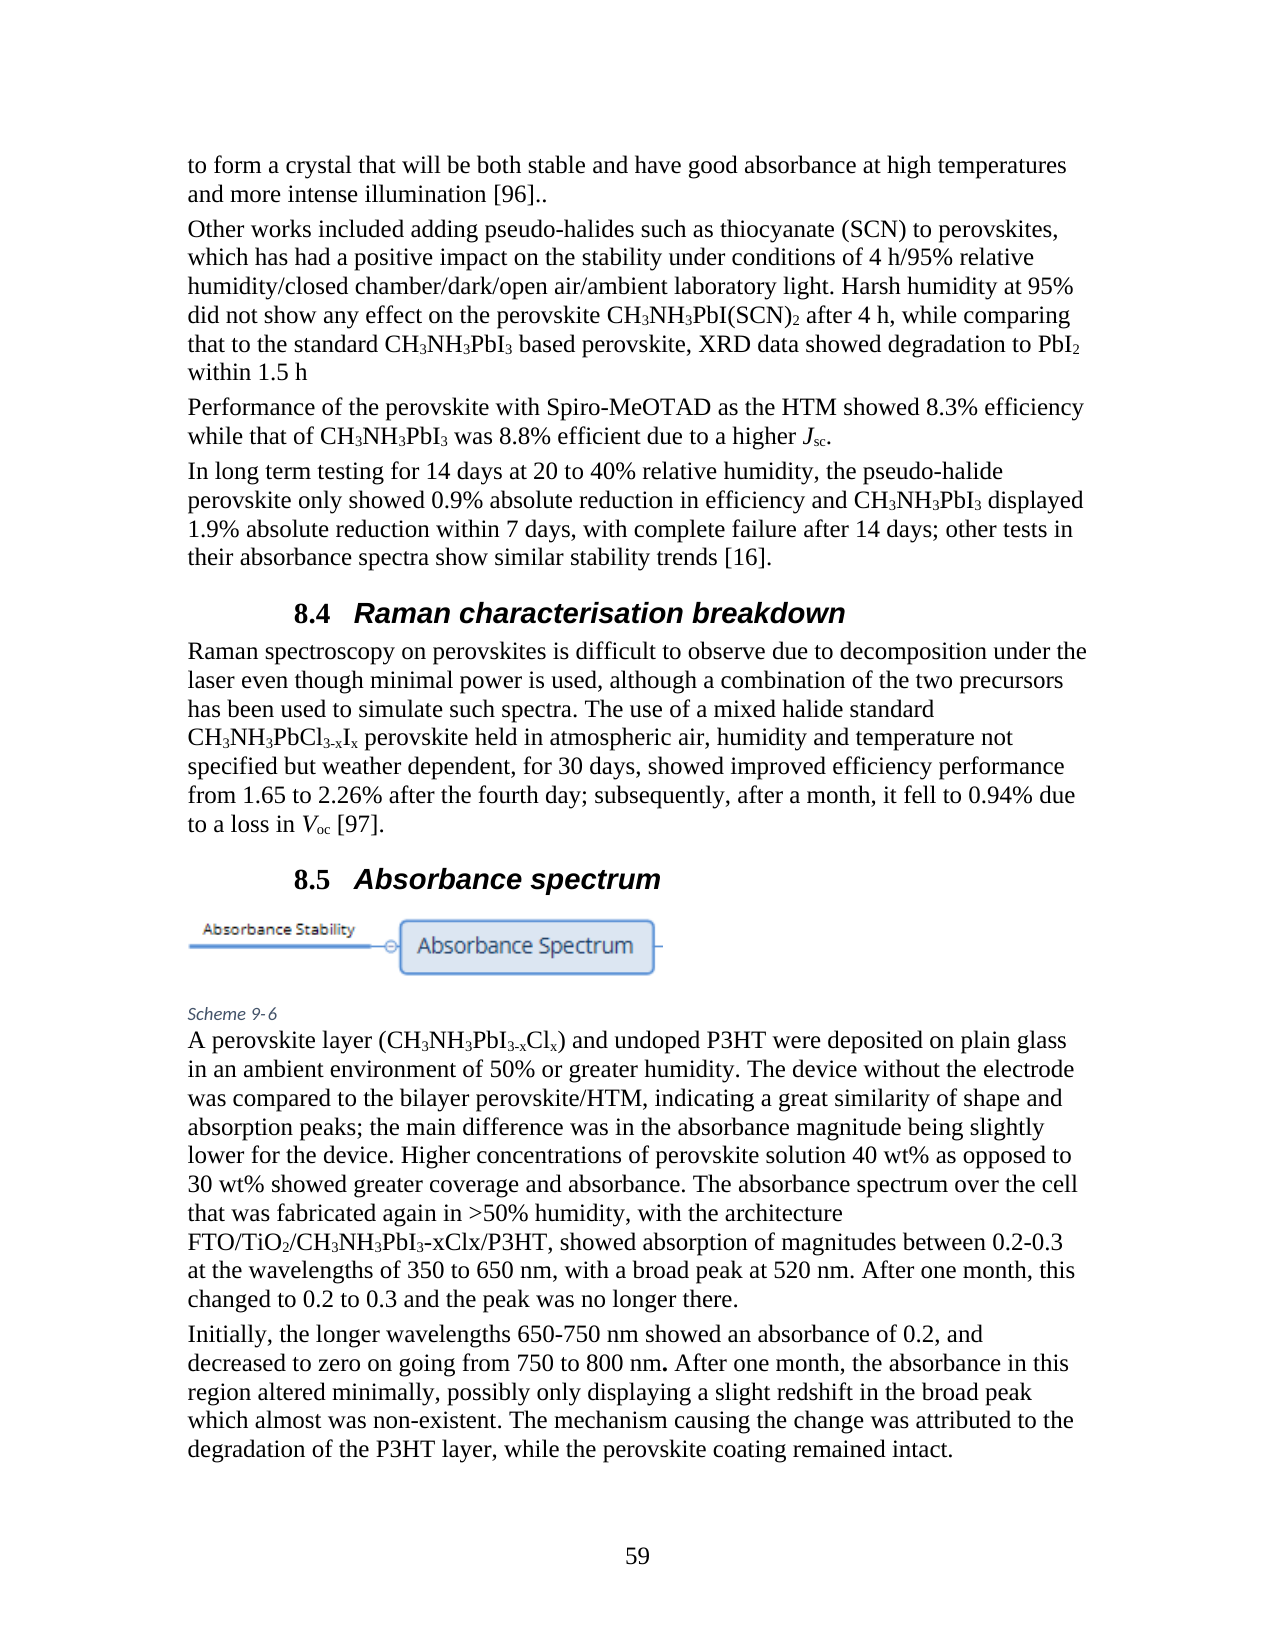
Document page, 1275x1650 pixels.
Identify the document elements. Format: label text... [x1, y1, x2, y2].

text Performance of the perovskite with Spiro-MeOTAD as the HTM showed 8.3% efficiency while that of CH3NH3PbI3 was 8.8% efficient due to a higher Jsc. [187, 392, 1087, 450]
text Initially, the longer wavelengths 650-750 nm showed an absorbance of 0.2, and decreased to zero on going from 750 to 800 nm. After one month, the absorbance in this region altered minimally, possibly only displaying a slight redshift in the broad peak which almost was non-existent. The mechanism causing the change was attributed to the degradation of the P3HT layer, while the perovskite coating remained intact. [187, 1319, 1087, 1463]
text Raman spectroscopy on perovskites is difficult to observe due to decomposition under the laser even though minimal power is used, although a combination of the two precursors has been used to simulate such spectra. The use of a mixed halide standard CH3NH3PbCl3-xIx perovskite held in atmospheric air, humidity and temperature not specified but weather dependent, for 30 days, showed improved efficiency performance from 1.65 to 2.26% after the fourth day; subsequently, after a month, it fell to 0.94% due to a loss in Voc [97]. [187, 636, 1087, 837]
picture [187, 902, 663, 982]
subtitle Raman characterisation breakdown [294, 596, 1087, 630]
text Other works included adding pseudo-halides such as thiocyanate (SCN) to perovskites, which has had a positive impact on the stability under conditions of 4 h/95% relative humidity/closed chamber/dark/open air/ambient laboratory light. Harsh humidity at 95% did not show any effect on the perovskite CH3NH3PbI(SCN)2 after 4 h, while comparing that to the standard CH3NH3PbI3 based perovskite, XRD data showed degradation to PbI2 within 1.5 h [187, 214, 1087, 386]
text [187, 150, 1087, 207]
text A perovskite layer (CH3NH3PbI3-xClx) and undoped P3HT were deposited on plain glass in an ambient environment of 50% or greater humidity. The device without the electrode was compared to the bilayer perovskite/HTM, indicating a great similarity of shape and absorption peaks; the main difference was in the absorbance magnitude being slightly lower for the device. Higher concentrations of perovskite solution 40 wt% as opposed to 30 wt% showed greater coverage and absorbance. The absorbance spectrum over the cell that was fabricated again in >50% humidity, with the architecture FTO/TiO2/CH3NH3PbI3-xClx/P3HT, showed absorption of magnitudes between 0.2-0.3 at the wavelengths of 350 to 650 nm, with a broad peak at 520 nm. After one month, this changed to 0.2 to 0.3 and the peak was no longer there. [187, 1026, 1087, 1313]
text In long term testing for 14 days at 20 to 40% relative humidity, the pseudo-halide perovskite only showed 0.9% absolute reduction in efficiency and CH3NH3PbI3 displayed 1.9% absolute reduction within 7 days, with complete failure after 14 days; other tests in their absorbance spectra show similar stability trends [16]. [187, 456, 1087, 571]
subtitle Absorbance spectrum [294, 862, 1087, 896]
